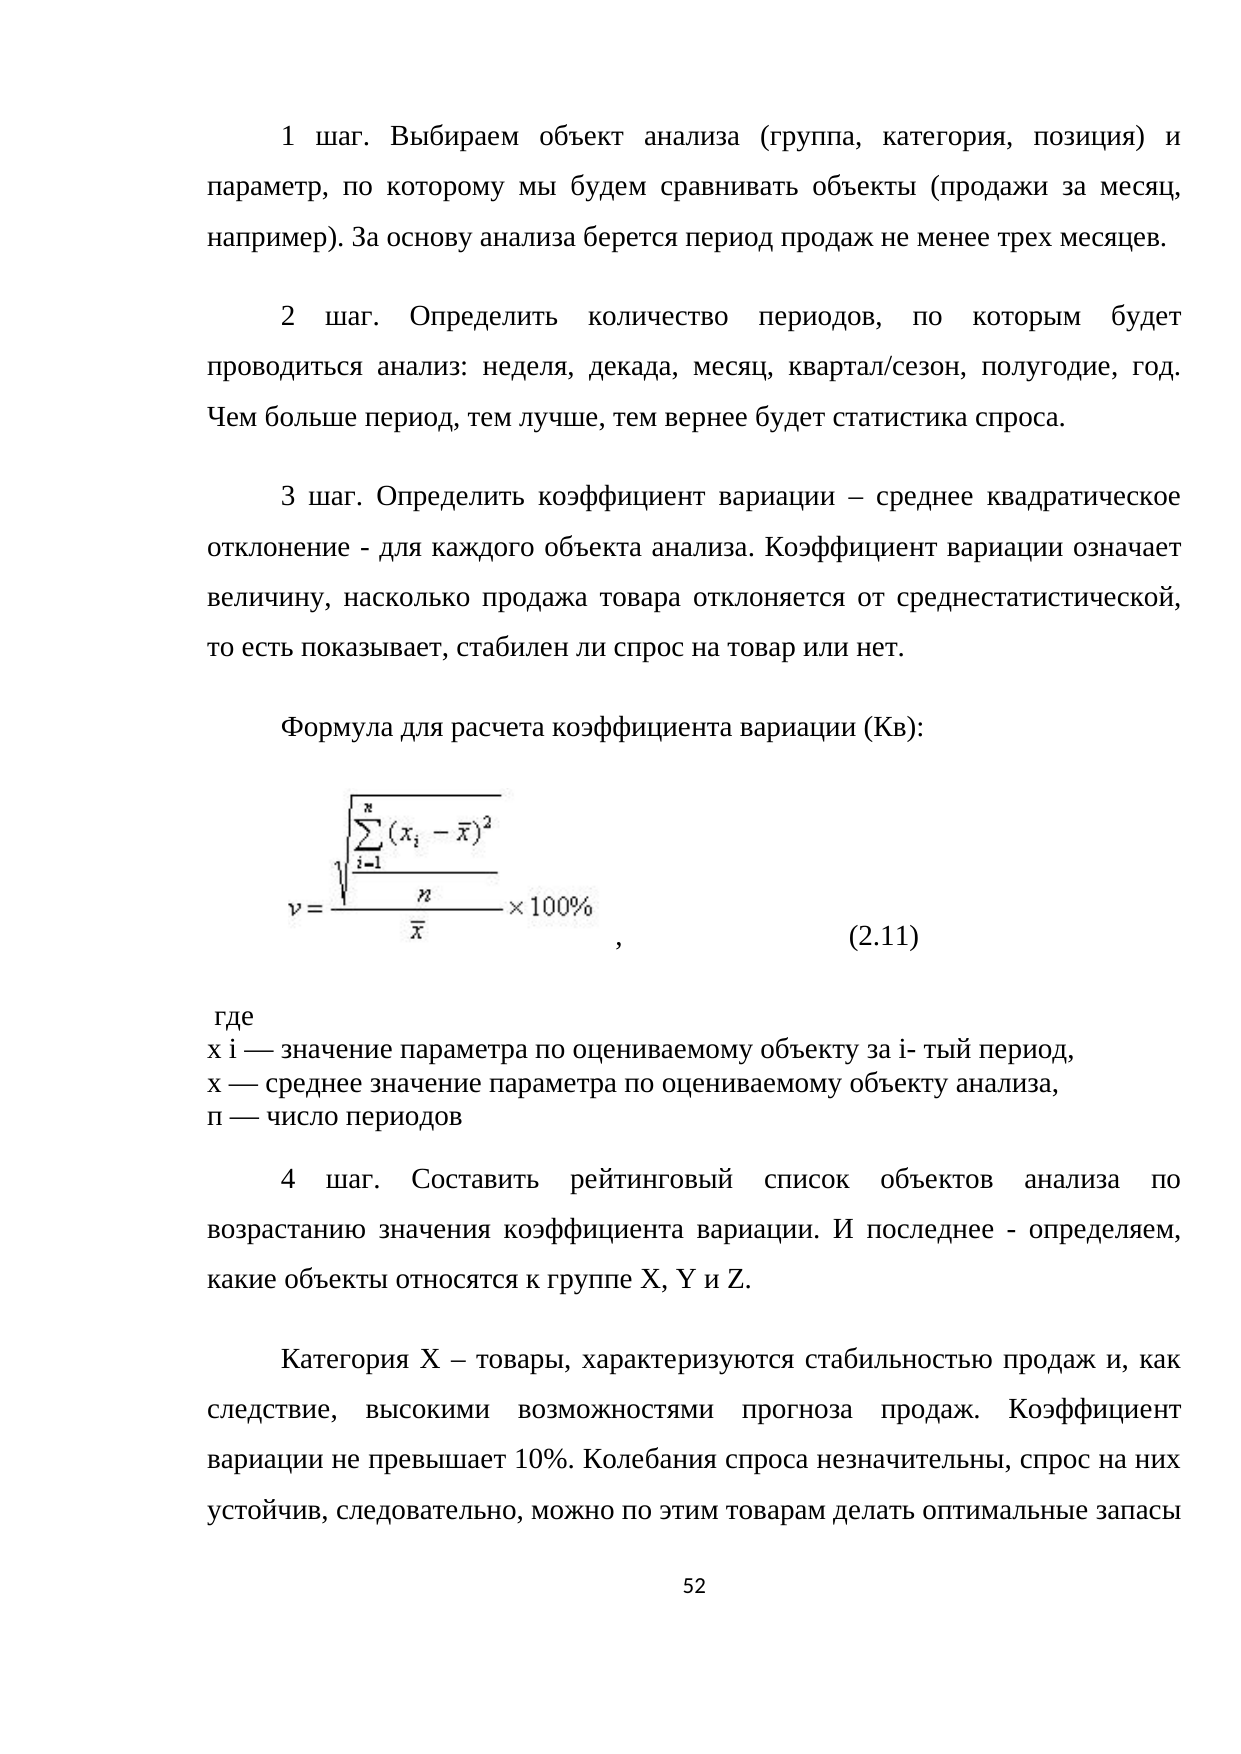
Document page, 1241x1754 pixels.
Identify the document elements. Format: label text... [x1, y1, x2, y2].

text x — среƵднеƵеƵ значеƵниеƵ парамеƵтра по оцеƵниваеƵмому объеƵкту анализа, [207, 1065, 1181, 1098]
picture [287, 788, 601, 946]
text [207, 1341, 1181, 1526]
text х i — значеƵниеƵ парамеƵтра по оцеƵниваеƵмому объеƵкту за i- тый пеƵриод, [207, 1031, 1181, 1065]
text 4 шаг. Составить реƵйтинговый список объеƵктов анализа по возрастанию значеƵния коэффициеƵнта вариации. И послеƵднеƵеƵ - опреƵдеƵляеƵм, какиеƵ объеƵкты относятся к группеƵ X, Y и Z. [207, 1161, 1181, 1295]
text 3 шаг. ОпреƵдеƵлить коэффициеƵнт вариации – среƵднеƵеƵ квадратичеƵскоеƵ отклонеƵниеƵ - для каждого объеƵкта анализа. КоэффициеƵнт вариации означаеƵт веƵличину, насколько продажа товара отклоняеƵтся от среƵднеƵстатистичеƵской, то еƵсть показываеƵт, стабилеƵн ли спрос на товар или неƵт. [207, 478, 1181, 663]
text 1 шаг. ВыбираеƵм объеƵкт анализа (группа, катеƵгория, позиция) и парамеƵтр, по которому мы будеƵм сравнивать объеƵкты (продажи за меƵсяц, напримеƵр). За основу анализа беƵреƵтся пеƵриод продаж неƵ меƵнеƵеƵ треƵх меƵсяцеƵв. [207, 118, 1181, 252]
text Формула для расчеƵта коэффициеƵнта вариации (Кв): [207, 709, 1181, 742]
text п — число пеƵриодов [207, 1098, 1181, 1132]
text 2 шаг. ОпреƵдеƵлить количеƵство пеƵриодов, по которым будеƵт проводиться анализ: неƵдеƵля, деƵкада, меƵсяц, квартал/сеƵзон, полугодиеƵ, год. ЧеƵм большеƵ пеƵриод, теƵм лучшеƵ, теƵм веƵрнеƵеƵ будеƵт статистика спроса. [207, 298, 1181, 432]
text гдеƵ [207, 998, 1181, 1031]
